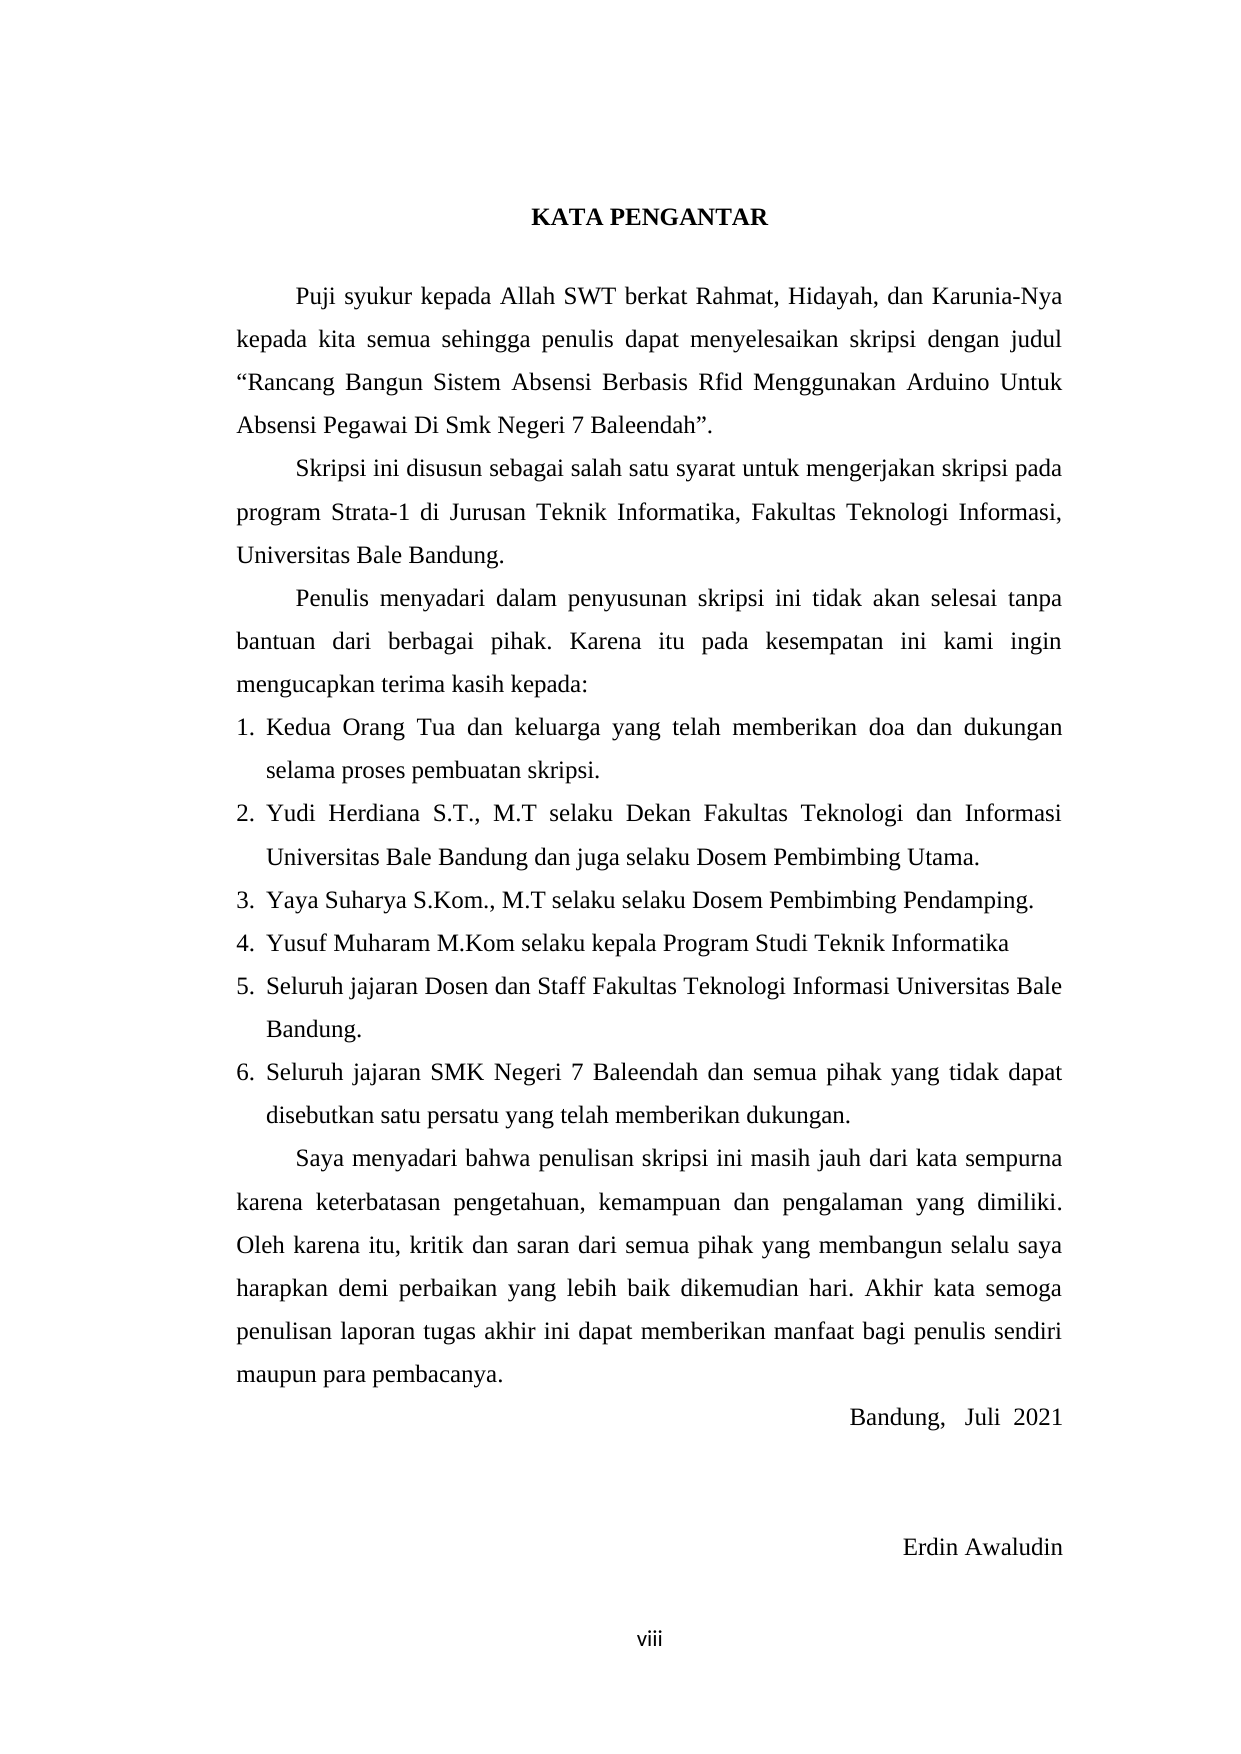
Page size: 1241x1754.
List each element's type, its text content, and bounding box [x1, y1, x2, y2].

text Skripsi ini disusun sebagai salah satu syarat untuk mengerjakan skripsi pada program Strata-1 di Jurusan Teknik Informatika, Fakultas Teknologi Informasi, Universitas Bale Bandung. [236, 453, 1063, 568]
list Seluruh jajaran Dosen dan Staff Fakultas Teknologi Informasi Universitas Bale Bandung. [236, 971, 1063, 1043]
list Yusuf Muharam M.Kom selaku kepala Program Studi Teknik Informatika [236, 928, 1063, 957]
text Bandung, Juli 2021 [236, 1402, 1063, 1431]
subtitle KATA PENGANTAR [236, 202, 1063, 231]
text Puji syukur kepada Allah SWT berkat Rahmat, Hidayah, dan Karunia-Nya kepada kita semua sehingga penulis dapat menyelesaikan skripsi dengan judul “Rancang Bangun Sistem Absensi Berbasis Rfid Menggunakan Arduino Untuk Absensi Pegawai Di Smk Negeri 7 Baleendah”. [236, 281, 1063, 439]
list Yudi Herdiana S.T., M.T selaku Dekan Fakultas Teknologi dan Informasi Universitas Bale Bandung dan juga selaku Dosem Pembimbing Utama. [236, 798, 1063, 870]
list Yaya Suharya S.Kom., M.T selaku selaku Dosem Pembimbing Pendamping. [236, 885, 1063, 913]
text Erdin Awaludin [236, 1532, 1063, 1560]
text Saya menyadari bahwa penulisan skripsi ini masih jauh dari kata sempurna karena keterbatasan pengetahuan, kemampuan dan pengalaman yang dimiliki. Oleh karena itu, kritik dan saran dari semua pihak yang membangun selalu saya harapkan demi perbaikan yang lebih baik dikemudian hari. Akhir kata semoga penulisan laporan tugas akhir ini dapat memberikan manfaat bagi penulis sendiri maupun para pembacanya. [236, 1143, 1063, 1388]
list Seluruh jajaran SMK Negeri 7 Baleendah dan semua pihak yang tidak dapat disebutkan satu persatu yang telah memberikan dukungan. [236, 1057, 1063, 1129]
list Kedua Orang Tua dan keluarga yang telah memberikan doa dan dukungan selama proses pembuatan skripsi. [236, 712, 1063, 784]
text Penulis menyadari dalam penyusunan skripsi ini tidak akan selesai tanpa bantuan dari berbagai pihak. Karena itu pada kesempatan ini kami ingin mengucapkan terima kasih kepada: [236, 583, 1063, 698]
